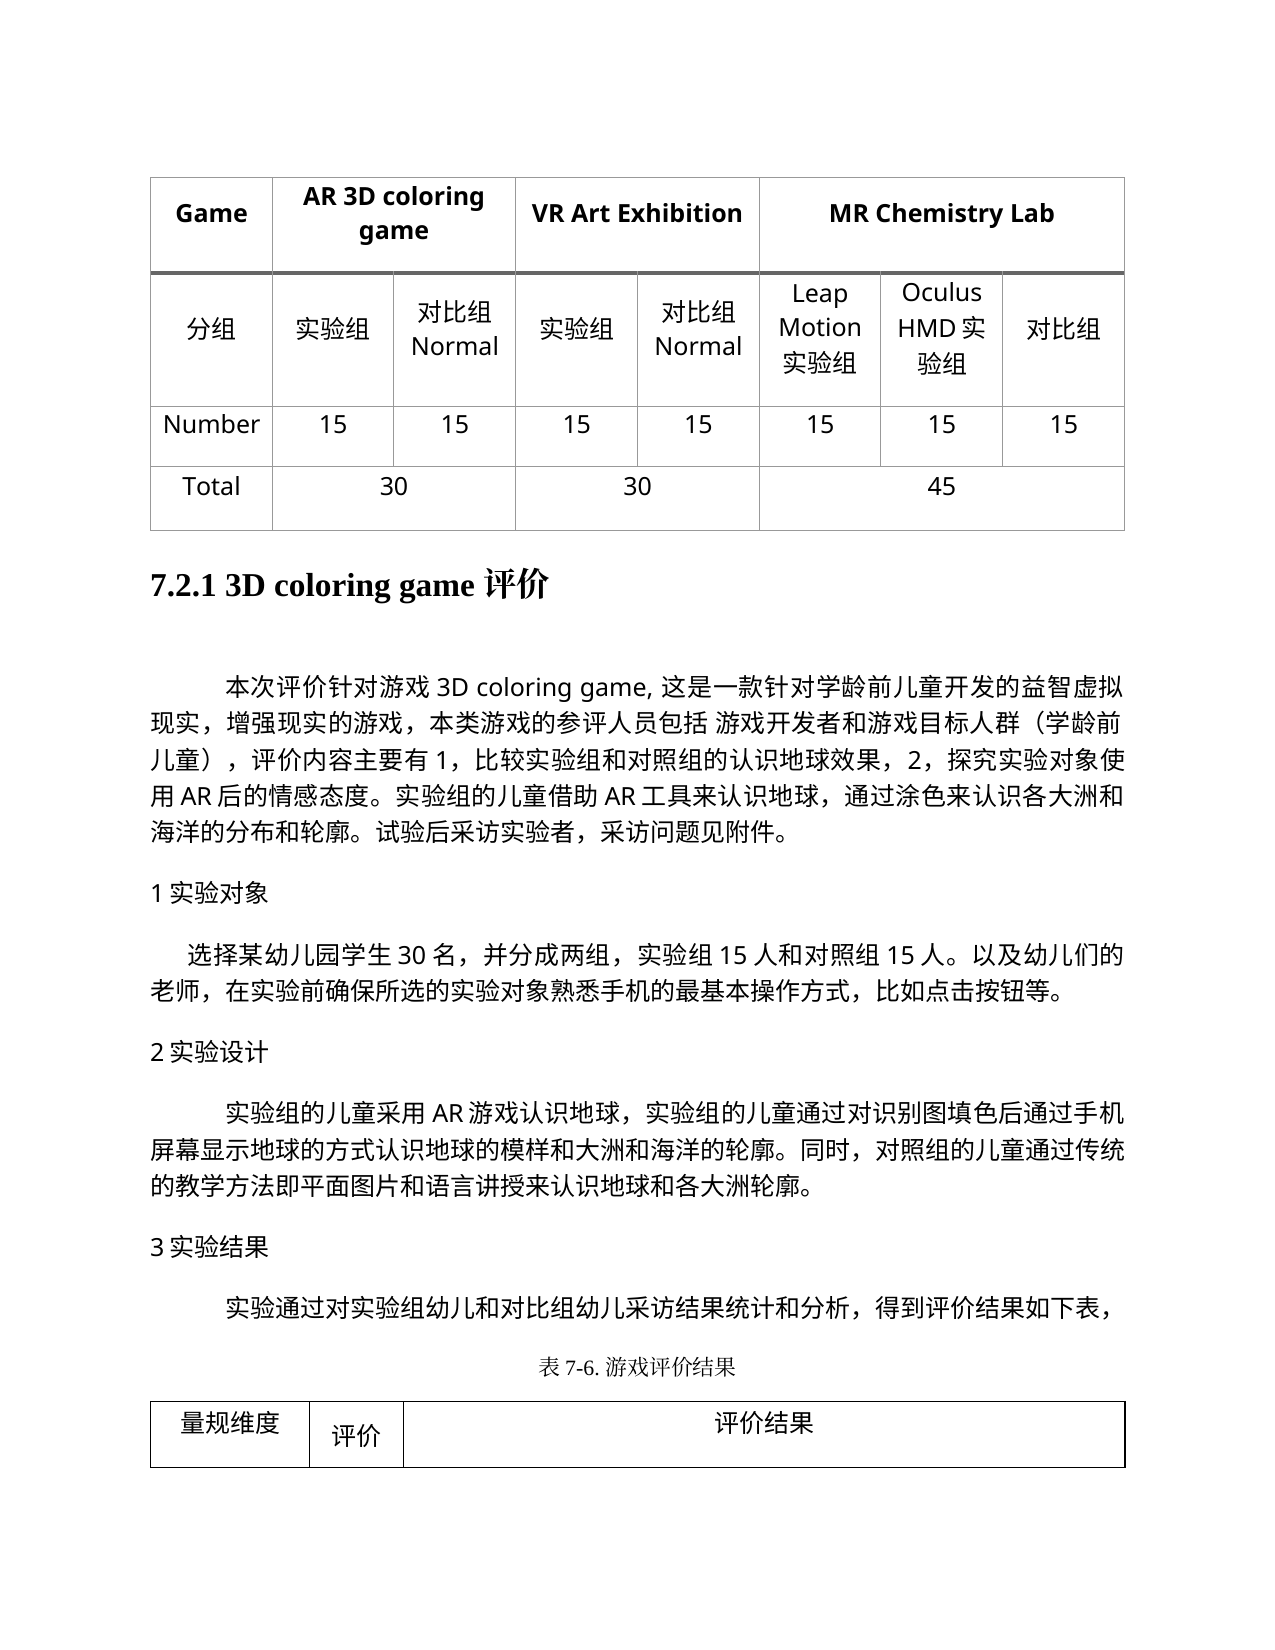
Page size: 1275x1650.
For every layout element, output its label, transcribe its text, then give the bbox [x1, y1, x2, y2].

table_header VR Art Exhibition [516, 178, 759, 271]
table_cell 45 [760, 467, 1124, 530]
table_cell Number [151, 407, 272, 466]
table_cell 对比组Normal [394, 275, 515, 406]
table_cell 15 [881, 407, 1002, 466]
text 2实验设计 [150, 1033, 1125, 1069]
table_cell Oculus HMD实验组 [881, 275, 1002, 406]
text 实验组的儿童采用AR游戏认识地球，实验组的儿童通过对识别图填色后通过手机屏幕显示地球的方式认识地球的模样和大洲和海洋的轮廓。同时，对照组的儿童通过传统的教学方法即平面图片和语言讲授来认识地球和各大洲轮廓。 [150, 1094, 1125, 1203]
text 实验通过对实验组幼儿和对比组幼儿采访结果统计和分析，得到评价结果如下表， [150, 1289, 1125, 1325]
table_cell 30 [273, 467, 515, 530]
table_cell 15 [760, 407, 880, 466]
table_cell Leap Motion实验组 [760, 275, 880, 406]
table_header MR Chemistry Lab [760, 178, 1124, 271]
table_header 量规维度 [151, 1402, 309, 1467]
table_cell 实验组 [516, 275, 637, 406]
table_cell 15 [1003, 407, 1124, 466]
table_cell Total [151, 467, 272, 530]
text 本次评价针对游戏3D coloring game, 这是一款针对学龄前儿童开发的益智虚拟现实，增强现实的游戏，本类游戏的参评人员包括 游戏开发者和游戏目标人群（学龄前儿童），评价内容主要有1，比较实验组和对照组的认识地球效果，2，探究实验对象使用AR后的情感态度。实验组的儿童借助AR工具来认识地球，通过涂色来认识各大洲和海洋的分布和轮廓。试验后采访实验者，采访问题见附件。 [150, 668, 1125, 849]
table_cell 15 [516, 407, 637, 466]
table_cell 对比组 [1003, 275, 1124, 406]
table_header Game [151, 178, 272, 271]
text 3实验结果 [150, 1228, 1125, 1264]
table_cell 30 [516, 467, 759, 530]
text 表7-6. 游戏评价结果 [150, 1350, 1125, 1382]
table_cell 实验组 [273, 275, 393, 406]
table_cell 对比组Normal [638, 275, 759, 406]
table_cell 15 [394, 407, 515, 466]
text 选择某幼儿园学生30名，并分成两组，实验组15人和对照组15人。以及幼儿们的老师，在实验前确保所选的实验对象熟悉手机的最基本操作方式，比如点击按钮等。 [150, 935, 1125, 1008]
table_header 评价结果 [404, 1402, 1124, 1467]
table_header 评价方式 [310, 1402, 403, 1467]
table_cell 分组 [151, 275, 272, 406]
table_cell 15 [273, 407, 393, 466]
text 7.2.1 3D coloring game 评价 [150, 558, 1125, 606]
table_header AR 3D coloring game [273, 178, 515, 271]
table_cell 15 [638, 407, 759, 466]
text 1实验对象 [150, 874, 1125, 910]
